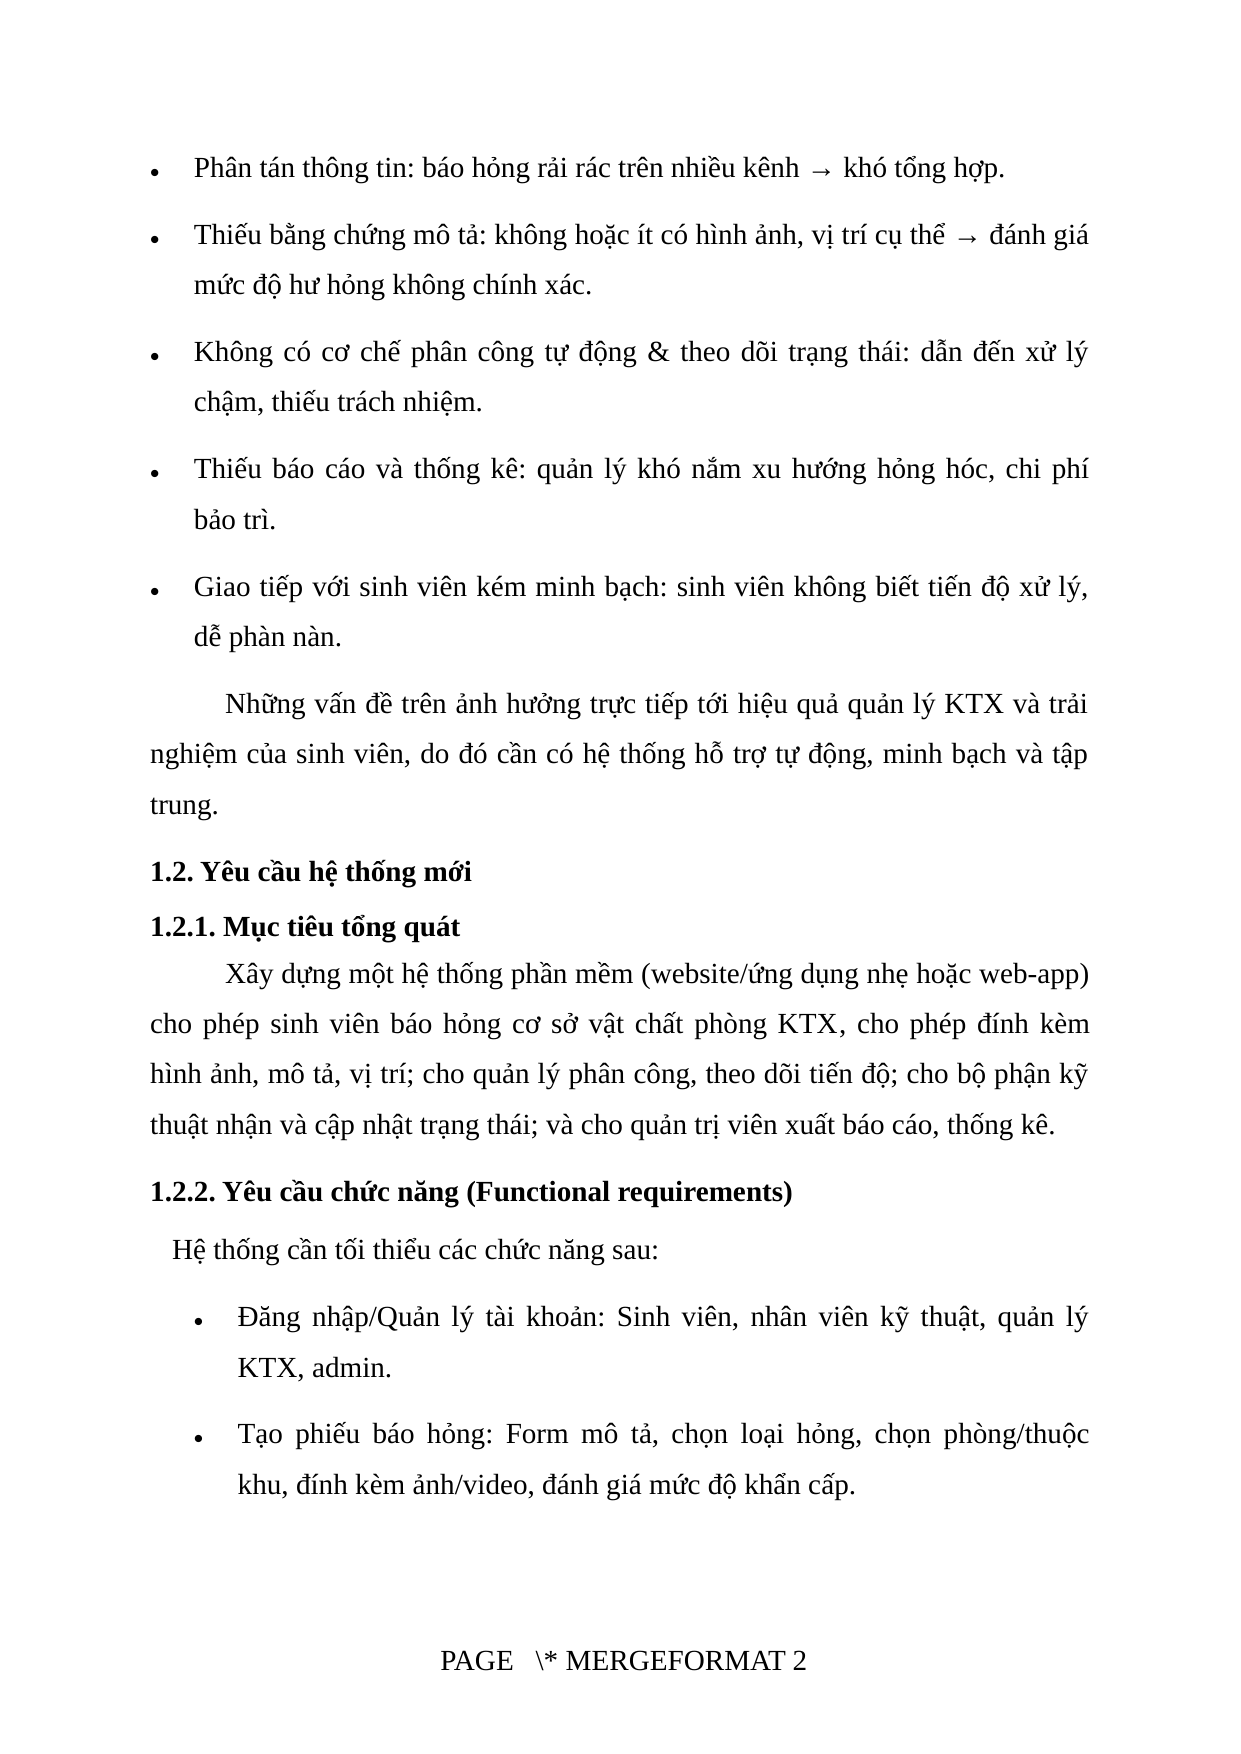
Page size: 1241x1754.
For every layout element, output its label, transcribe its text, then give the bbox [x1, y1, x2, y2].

list Phân tán thông tin: báo hỏng rải rác trên nhiều kênh → khó tổng hợp. [150, 150, 1090, 183]
list Thiếu bằng chứng mô tả: không hoặc ít có hình ảnh, vị trí cụ thể → đánh giá mức độ hư hỏng không chính xác. [150, 217, 1090, 301]
text Những vấn đề trên ảnh hưởng trực tiếp tới hiệu quả quản lý KTX và trải nghiệm của sinh viên, do đó cần có hệ thống hỗ trợ tự động, minh bạch và tập trung. [150, 686, 1090, 820]
subtitle 1.2.2. Yêu cầu chức năng (Functional requirements) [150, 1174, 1090, 1207]
subtitle 1.2. Yêu cầu hệ thống mới [150, 854, 1090, 887]
list Tạo phiếu báo hỏng: Form mô tả, chọn loại hỏng, chọn phòng/thuộc khu, đính kèm ảnh/video, đánh giá mức độ khẩn cấp. [194, 1417, 1090, 1501]
text Hệ thống cần tối thiểu các chức năng sau: [150, 1232, 1090, 1266]
list Không có cơ chế phân công tự động & theo dõi trạng thái: dẫn đến xử lý chậm, thiếu trách nhiệm. [150, 334, 1090, 418]
list Thiếu báo cáo và thống kê: quản lý khó nắm xu hướng hỏng hóc, chi phí bảo trì. [150, 452, 1090, 535]
subtitle 1.2.1. Mục tiêu tổng quát [150, 909, 1090, 942]
list Giao tiếp với sinh viên kém minh bạch: sinh viên không biết tiến độ xử lý, dễ phàn nàn. [150, 569, 1090, 653]
list Đăng nhập/Quản lý tài khoản: Sinh viên, nhân viên kỹ thuật, quản lý KTX, admin. [194, 1299, 1090, 1383]
text Xây dựng một hệ thống phần mềm (website/ứng dụng nhẹ hoặc web-app) cho phép sinh viên báo hỏng cơ sở vật chất phòng KTX, cho phép đính kèm hình ảnh, mô tả, vị trí; cho quản lý phân công, theo dõi tiến độ; cho bộ phận kỹ thuật nhận và cập nhật trạng thái; và cho quản trị viên xuất báo cáo, thống kê. [150, 956, 1090, 1140]
